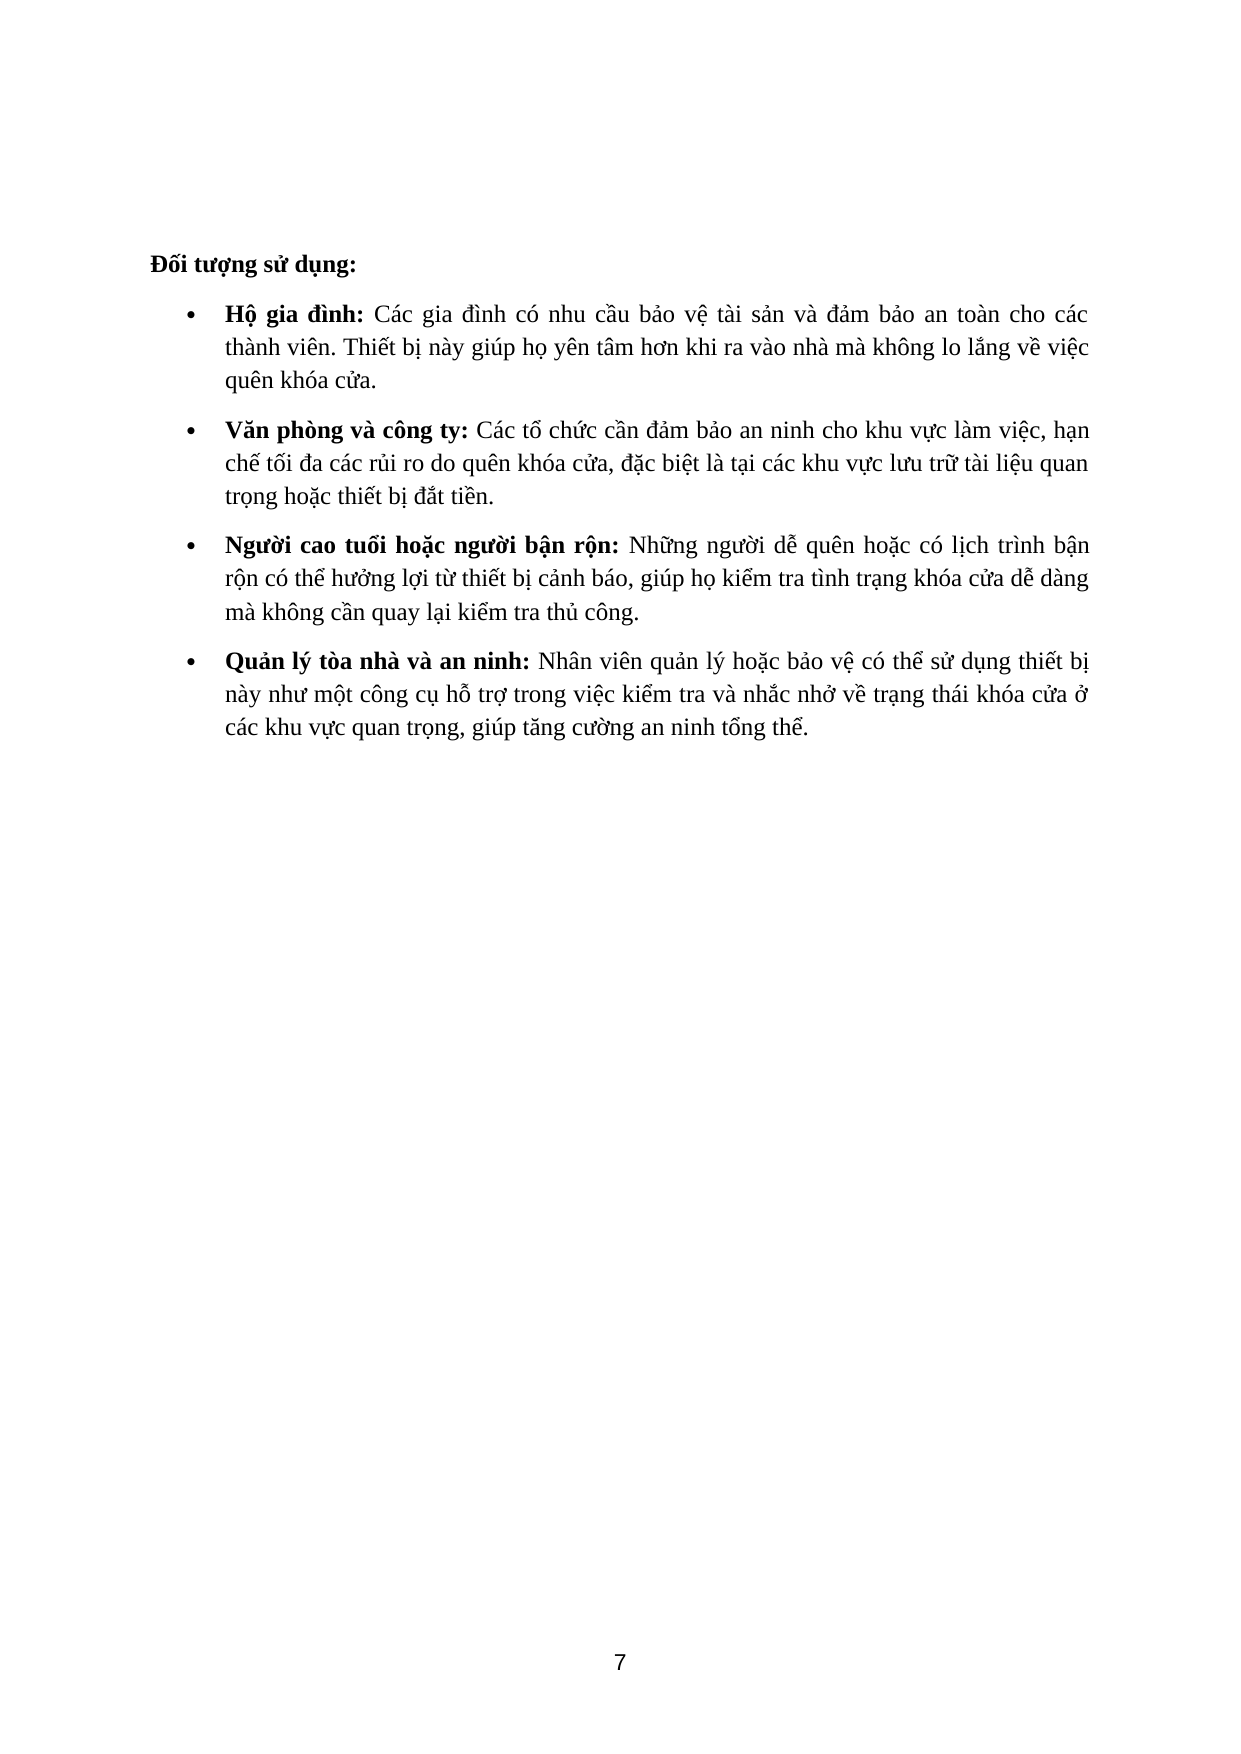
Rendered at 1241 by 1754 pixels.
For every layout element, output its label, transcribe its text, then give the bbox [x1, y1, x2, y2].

list Hộ gia đình: Các gia đình có nhu cầu bảo vệ tài sản và đảm bảo an toàn cho các thành viên. Thiết bị này giúp họ yên tâm hơn khi ra vào nhà mà không lo lắng về việc quên khóa cửa. [187, 299, 1090, 394]
list Người cao tuổi hoặc người bận rộn: Những người dễ quên hoặc có lịch trình bận rộn có thể hưởng lợi từ thiết bị cảnh báo, giúp họ kiểm tra tình trạng khóa cửa dễ dàng mà không cần quay lại kiểm tra thủ công. [187, 531, 1090, 625]
text Đối tượng sử dụng: [150, 249, 1090, 278]
list Quản lý tòa nhà và an ninh: Nhân viên quản lý hoặc bảo vệ có thể sử dụng thiết bị này như một công cụ hỗ trợ trong việc kiểm tra và nhắc nhở về trạng thái khóa cửa ở các khu vực quan trọng, giúp tăng cường an ninh tổng thể. [187, 646, 1090, 741]
list Văn phòng và công ty: Các tổ chức cần đảm bảo an ninh cho khu vực làm việc, hạn chế tối đa các rủi ro do quên khóa cửa, đặc biệt là tại các khu vực lưu trữ tài liệu quan trọng hoặc thiết bị đắt tiền. [187, 415, 1090, 509]
